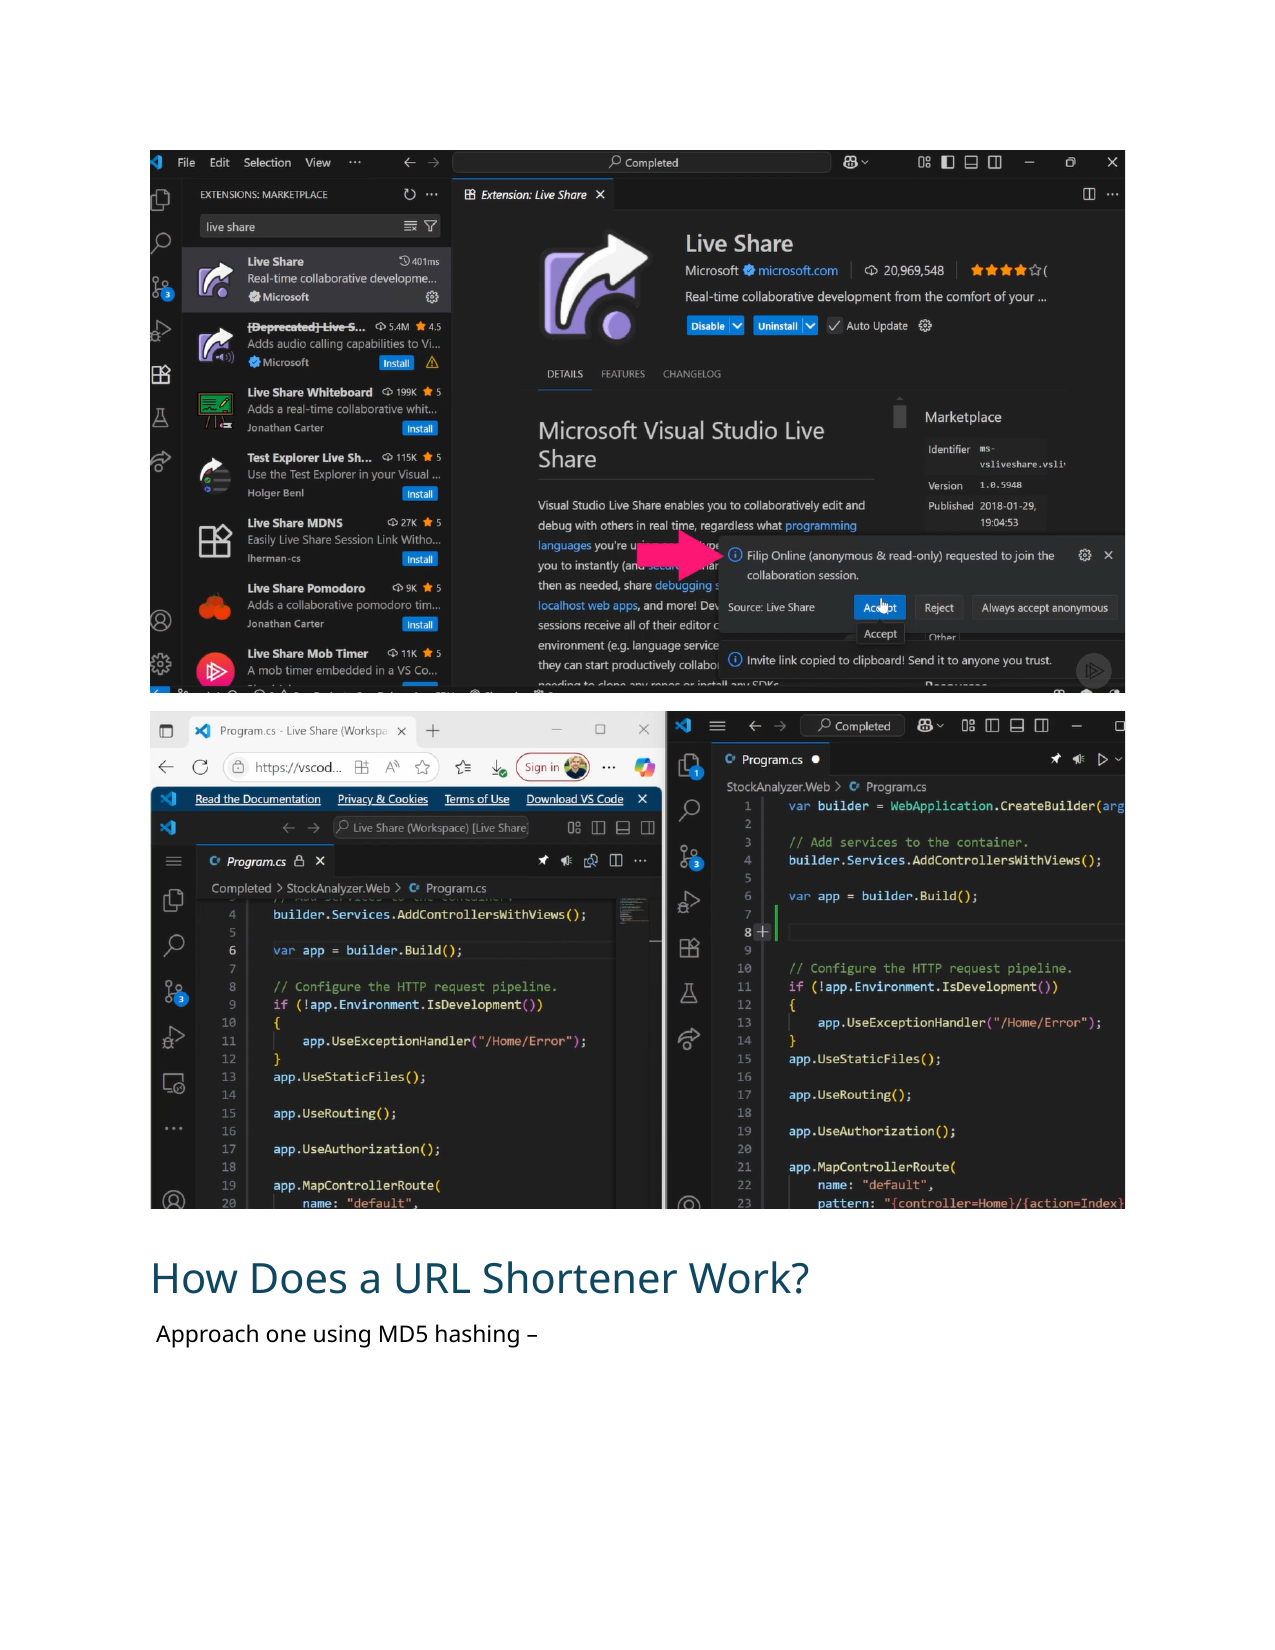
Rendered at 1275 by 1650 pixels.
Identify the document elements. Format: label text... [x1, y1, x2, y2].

text Approach one using MD5 hashing – [150, 1318, 1125, 1349]
subtitle How Does a URL Shortener Work? [150, 1248, 1125, 1305]
picture [150, 711, 1125, 1209]
picture [150, 150, 1125, 693]
